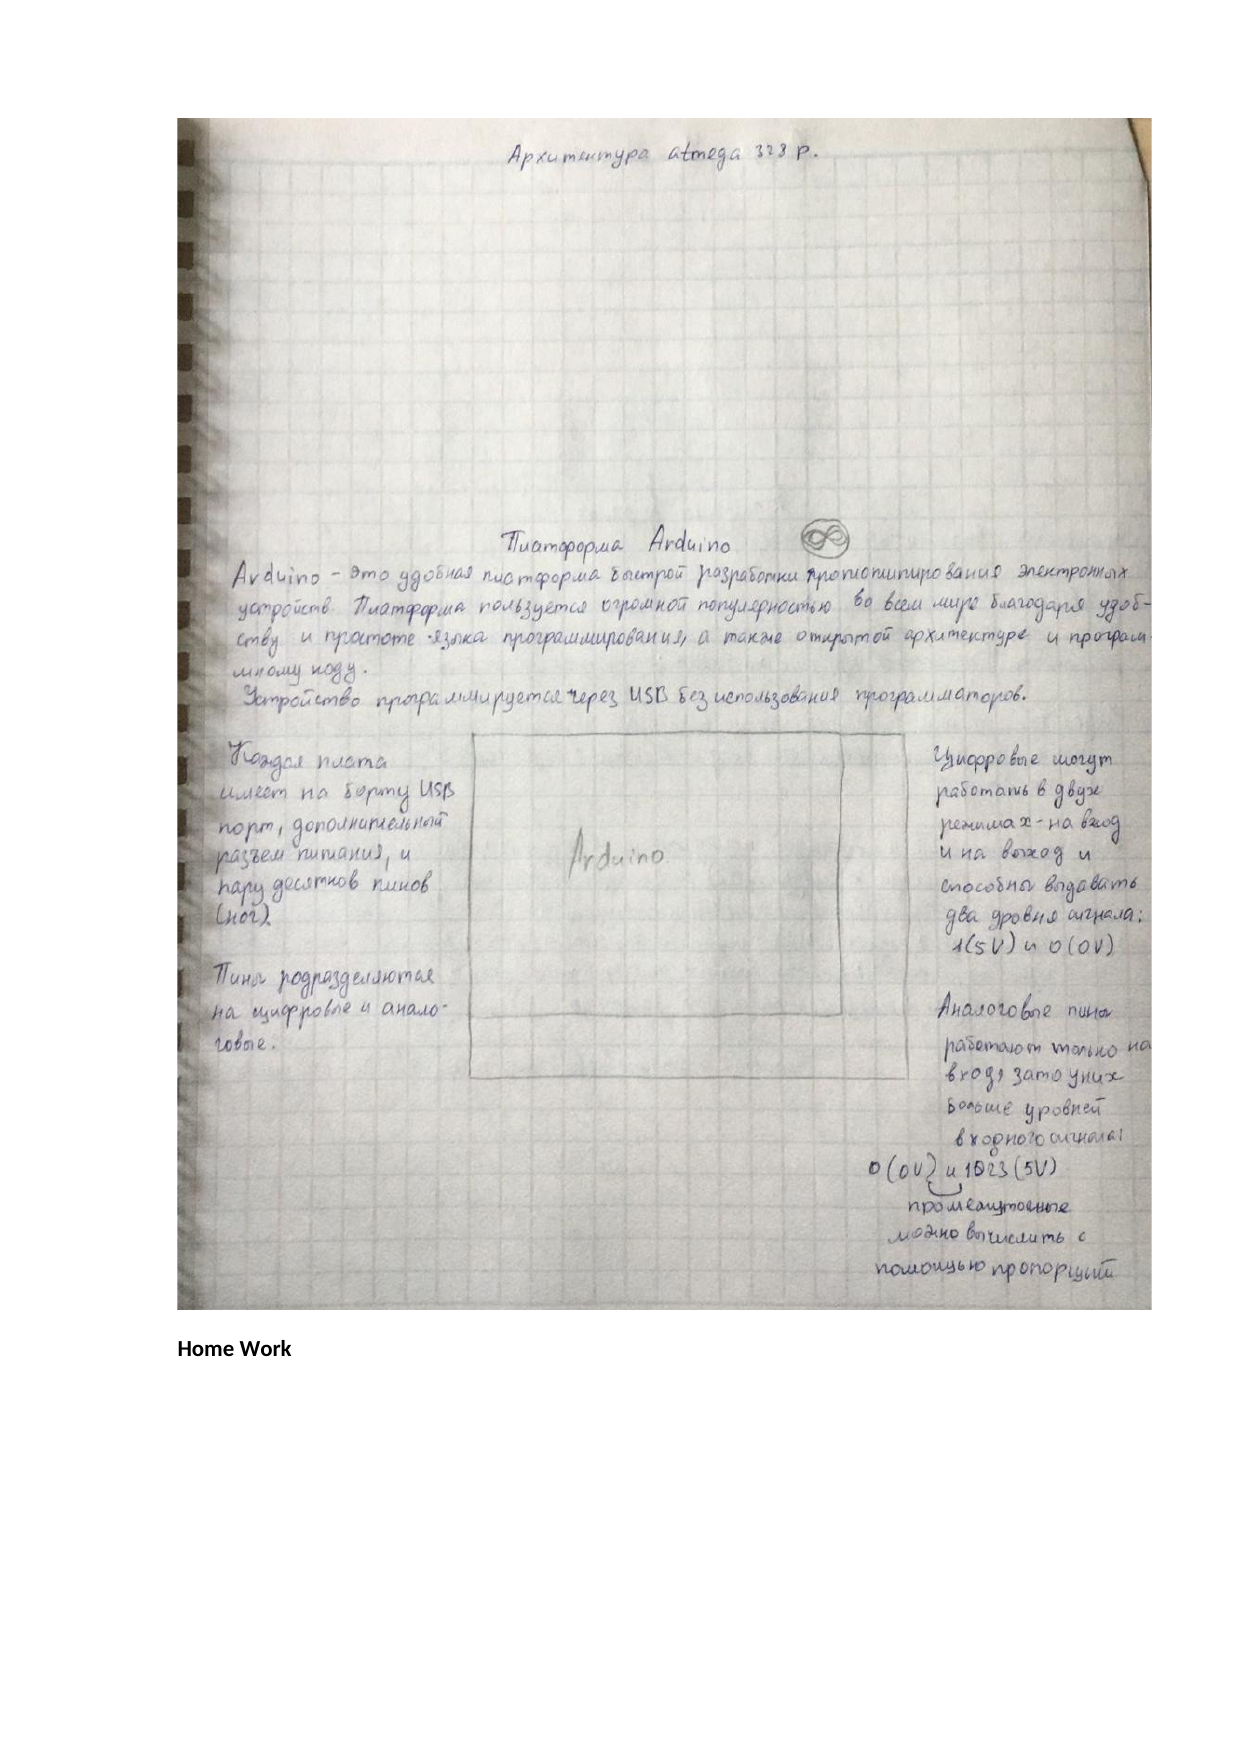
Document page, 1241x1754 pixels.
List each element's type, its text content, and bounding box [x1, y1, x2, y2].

text Home Work [177, 1334, 1152, 1362]
picture [177, 118, 1152, 1310]
